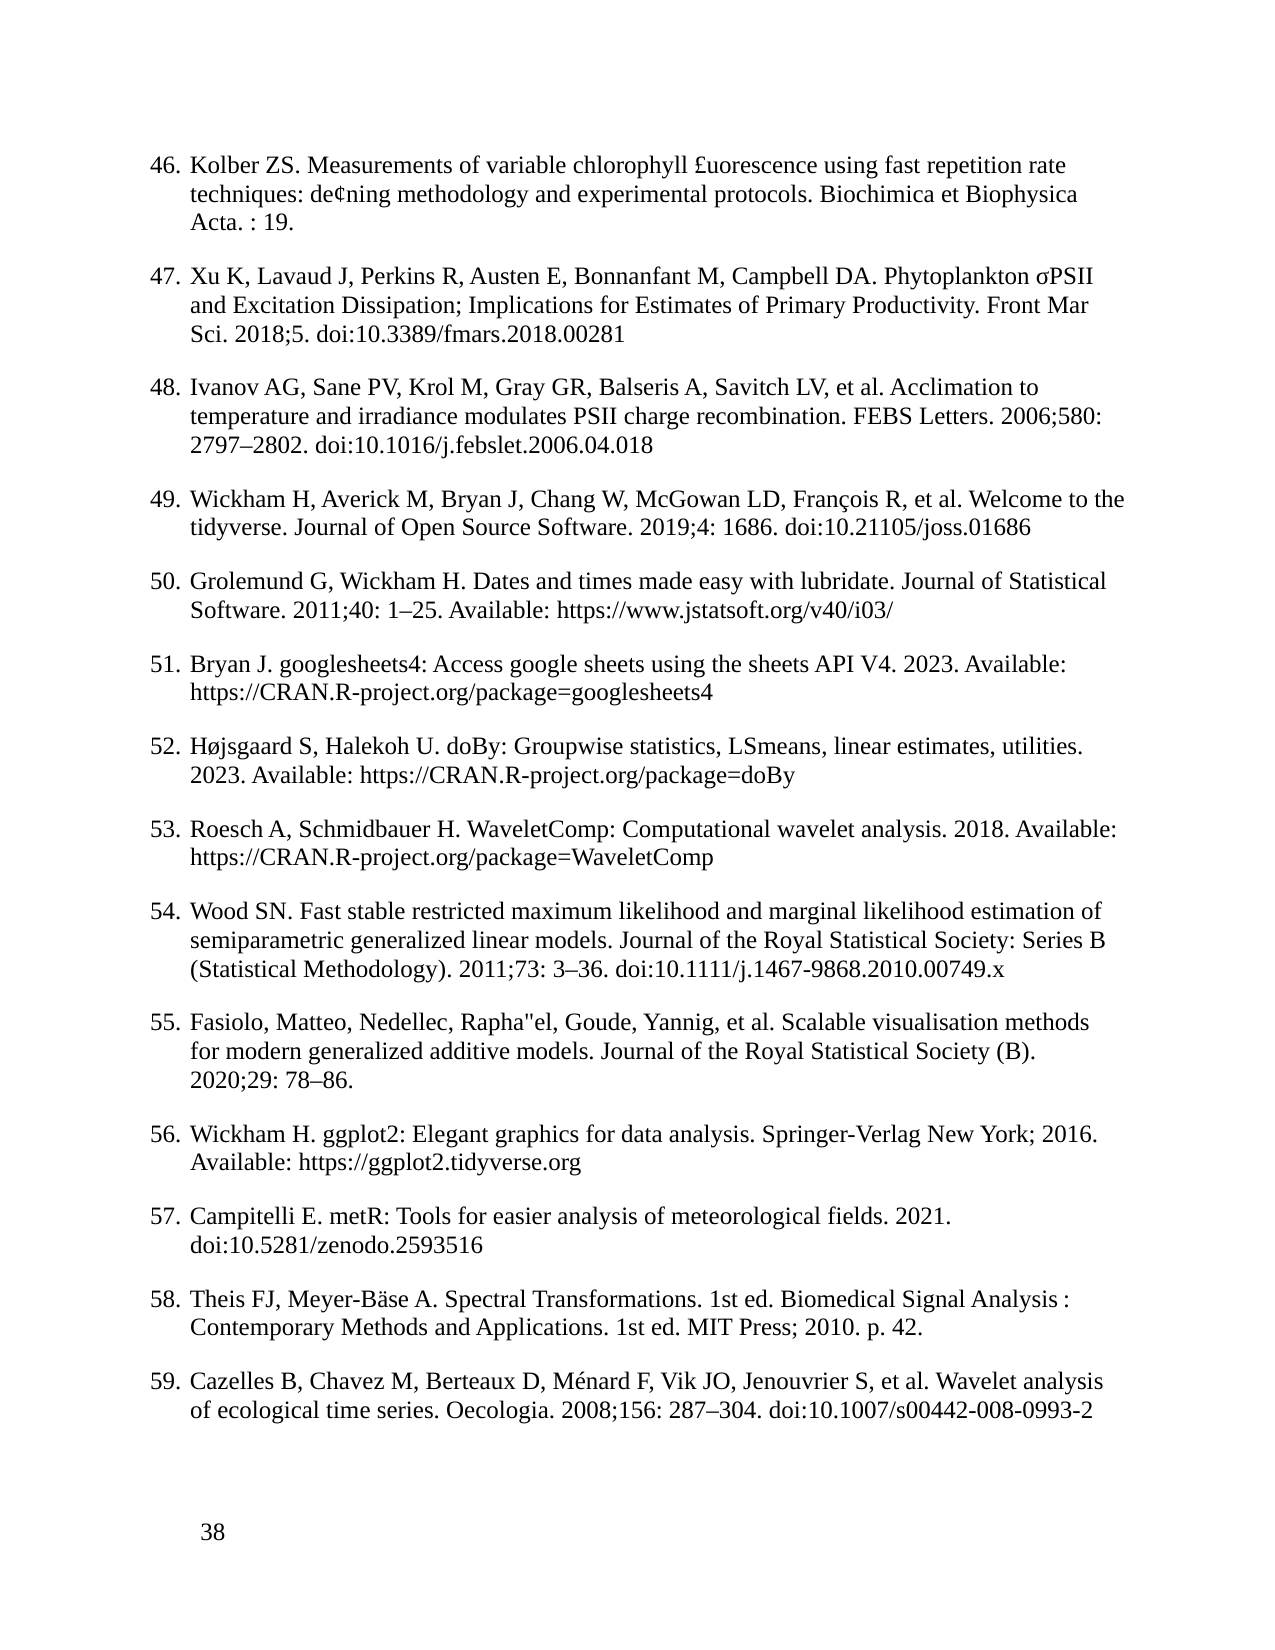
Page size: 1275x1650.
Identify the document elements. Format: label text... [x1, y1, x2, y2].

text 49. Wickham H, Averick M, Bryan J, Chang W, McGowan LD, François R, et al. Welcome to the tidyverse. Journal of Open Source Software. 2019;4: 1686. doi:10.21105/joss.01686 [150, 484, 1125, 541]
text 58. Theis FJ, Meyer-Bäse A. Spectral Transformations. 1st ed. Biomedical Signal Analysis : Contemporary Methods and Applications. 1st ed. MIT Press; 2010. p. 42. [150, 1284, 1125, 1341]
text 53. Roesch A, Schmidbauer H. WaveletComp: Computational wavelet analysis. 2018. Available: https://CRAN.R-project.org/package=WaveletComp [150, 814, 1125, 871]
text 57. Campitelli E. metR: Tools for easier analysis of meteorological fields. 2021. doi:10.5281/zenodo.2593516 [150, 1201, 1125, 1259]
text 56. Wickham H. ggplot2: Elegant graphics for data analysis. Springer-Verlag New York; 2016. Available: https://ggplot2.tidyverse.org [150, 1119, 1125, 1176]
text 46. Kolber ZS. Measurements of variable chlorophyll £uorescence using fast repetition rate techniques: de¢ning methodology and experimental protocols. Biochimica et Biophysica Acta. : 19. [150, 150, 1125, 236]
text 55. Fasiolo, Matteo, Nedellec, Rapha"el, Goude, Yannig, et al. Scalable visualisation methods for modern generalized additive models. Journal of the Royal Statistical Society (B). 2020;29: 78–86. [150, 1007, 1125, 1094]
text 50. Grolemund G, Wickham H. Dates and times made easy with lubridate. Journal of Statistical Software. 2011;40: 1–25. Available: https://www.jstatsoft.org/v40/i03/ [150, 566, 1125, 624]
text 54. Wood SN. Fast stable restricted maximum likelihood and marginal likelihood estimation of semiparametric generalized linear models. Journal of the Royal Statistical Society: Series B (Statistical Methodology). 2011;73: 3–36. doi:10.1111/j.1467-9868.2010.00749.x [150, 896, 1125, 982]
text 51. Bryan J. googlesheets4: Access google sheets using the sheets API V4. 2023. Available: https://CRAN.R-project.org/package=googlesheets4 [150, 649, 1125, 706]
text 59. Cazelles B, Chavez M, Berteaux D, Ménard F, Vik JO, Jenouvrier S, et al. Wavelet analysis of ecological time series. Oecologia. 2008;156: 287–304. doi:10.1007/s00442-008-0993-2 [150, 1366, 1125, 1424]
text 48. Ivanov AG, Sane PV, Krol M, Gray GR, Balseris A, Savitch LV, et al. Acclimation to temperature and irradiance modulates PSII charge recombination. FEBS Letters. 2006;580: 2797–2802. doi:10.1016/j.febslet.2006.04.018 [150, 372, 1125, 459]
text 52. Højsgaard S, Halekoh U. doBy: Groupwise statistics, LSmeans, linear estimates, utilities. 2023. Available: https://CRAN.R-project.org/package=doBy [150, 731, 1125, 789]
text 47. Xu K, Lavaud J, Perkins R, Austen E, Bonnanfant M, Campbell DA. Phytoplankton σPSII and Excitation Dissipation; Implications for Estimates of Primary Productivity. Front Mar Sci. 2018;5. doi:10.3389/fmars.2018.00281 [150, 261, 1125, 347]
